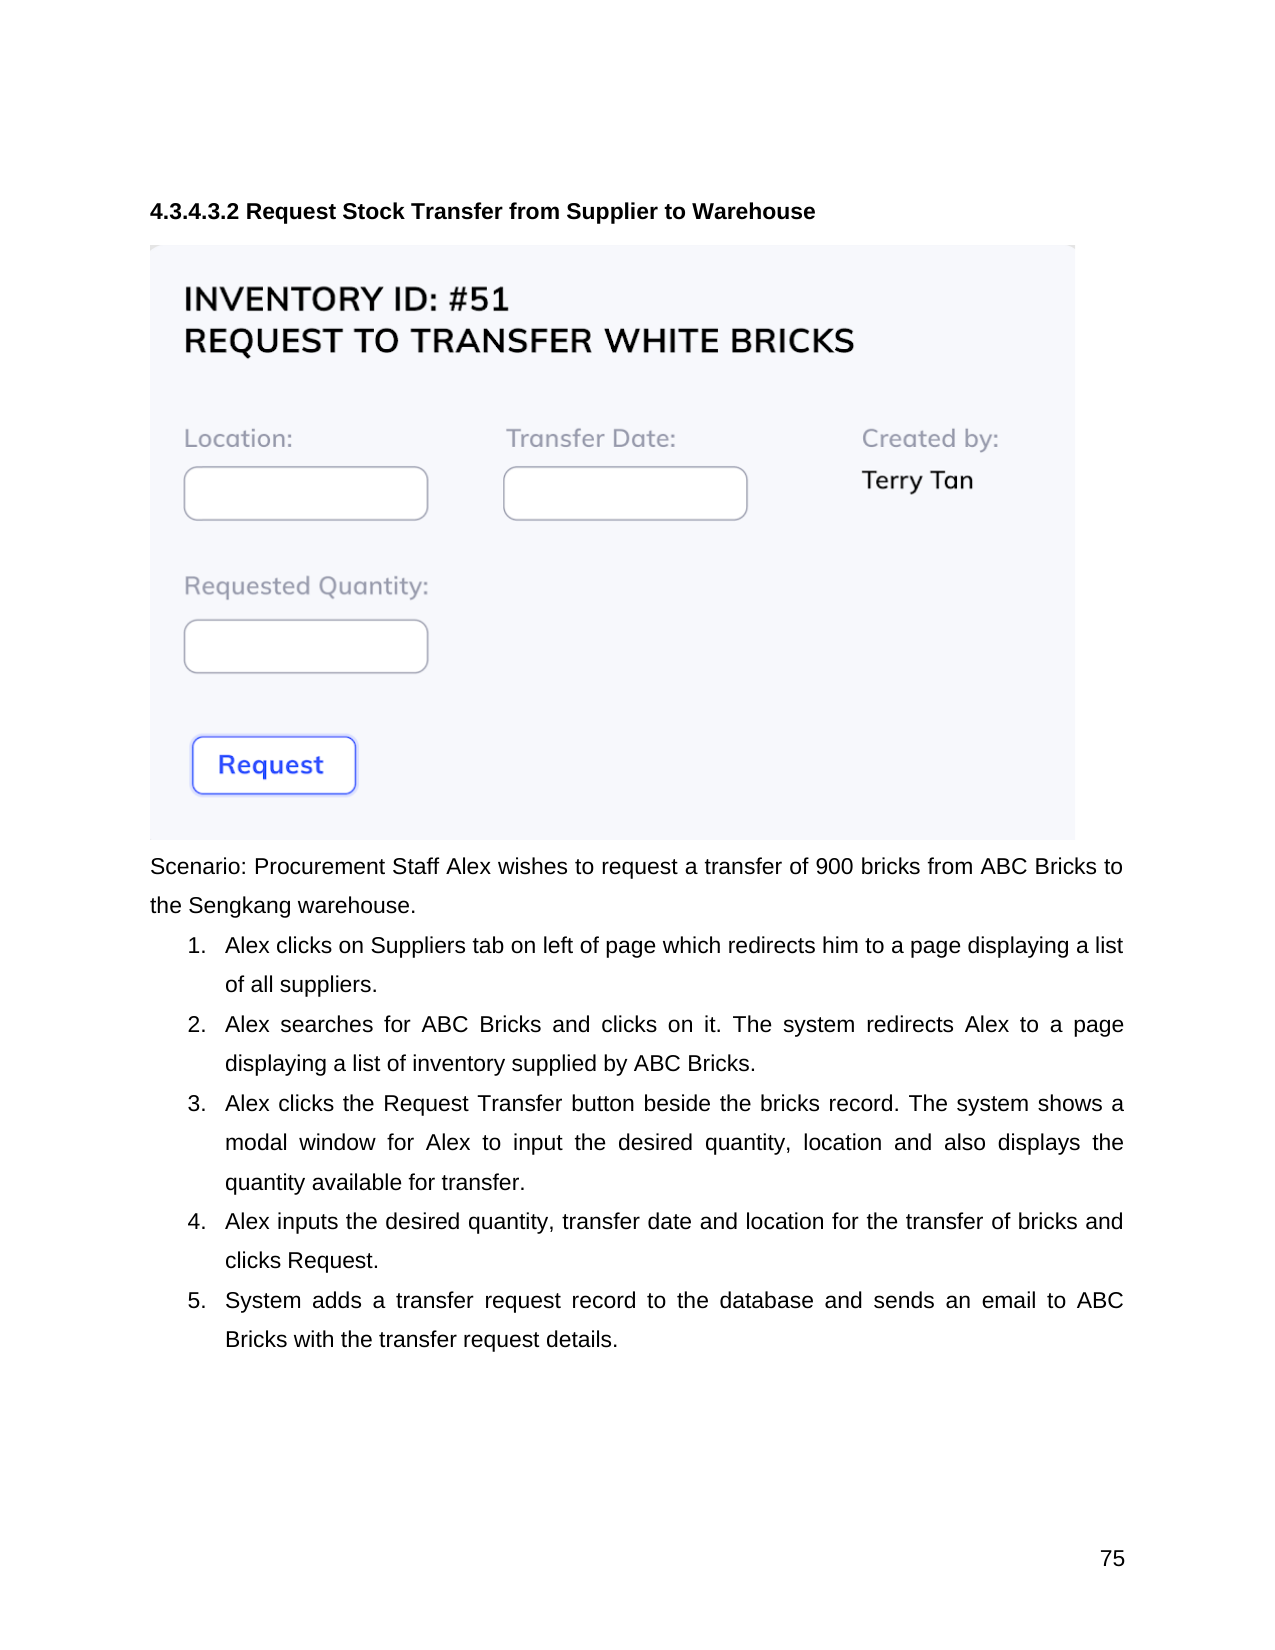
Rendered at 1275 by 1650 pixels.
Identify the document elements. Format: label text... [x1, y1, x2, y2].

list Alex clicks on Suppliers tab on left of page which redirects him to a page displaying a list of all suppliers. [187, 932, 1125, 997]
list System adds a transfer request record to the database and sends an email to ABC Bricks with the transfer request details. [187, 1287, 1125, 1353]
list Alex inputs the desired quantity, transfer date and location for the transfer of bricks and clicks Request. [187, 1208, 1125, 1274]
list Alex searches for ABC Bricks and clicks on it. The system redirects Alex to a page displaying a list of inventory supplied by ABC Bricks. [187, 1011, 1125, 1076]
list Alex clicks the Request Transfer button beside the bricks record. The system shows a modal window for Alex to input the desired quantity, location and also displays the quantity available for transfer. [187, 1089, 1125, 1195]
subtitle 4.3.4.3.2 Request Stock Transfer from Supplier to Warehouse [150, 198, 1125, 224]
picture [150, 245, 1076, 840]
text Scenario: Procurement Staff Alex wishes to request a transfer of 900 bricks from ABC Bricks to the Sengkang warehouse. [150, 853, 1125, 918]
